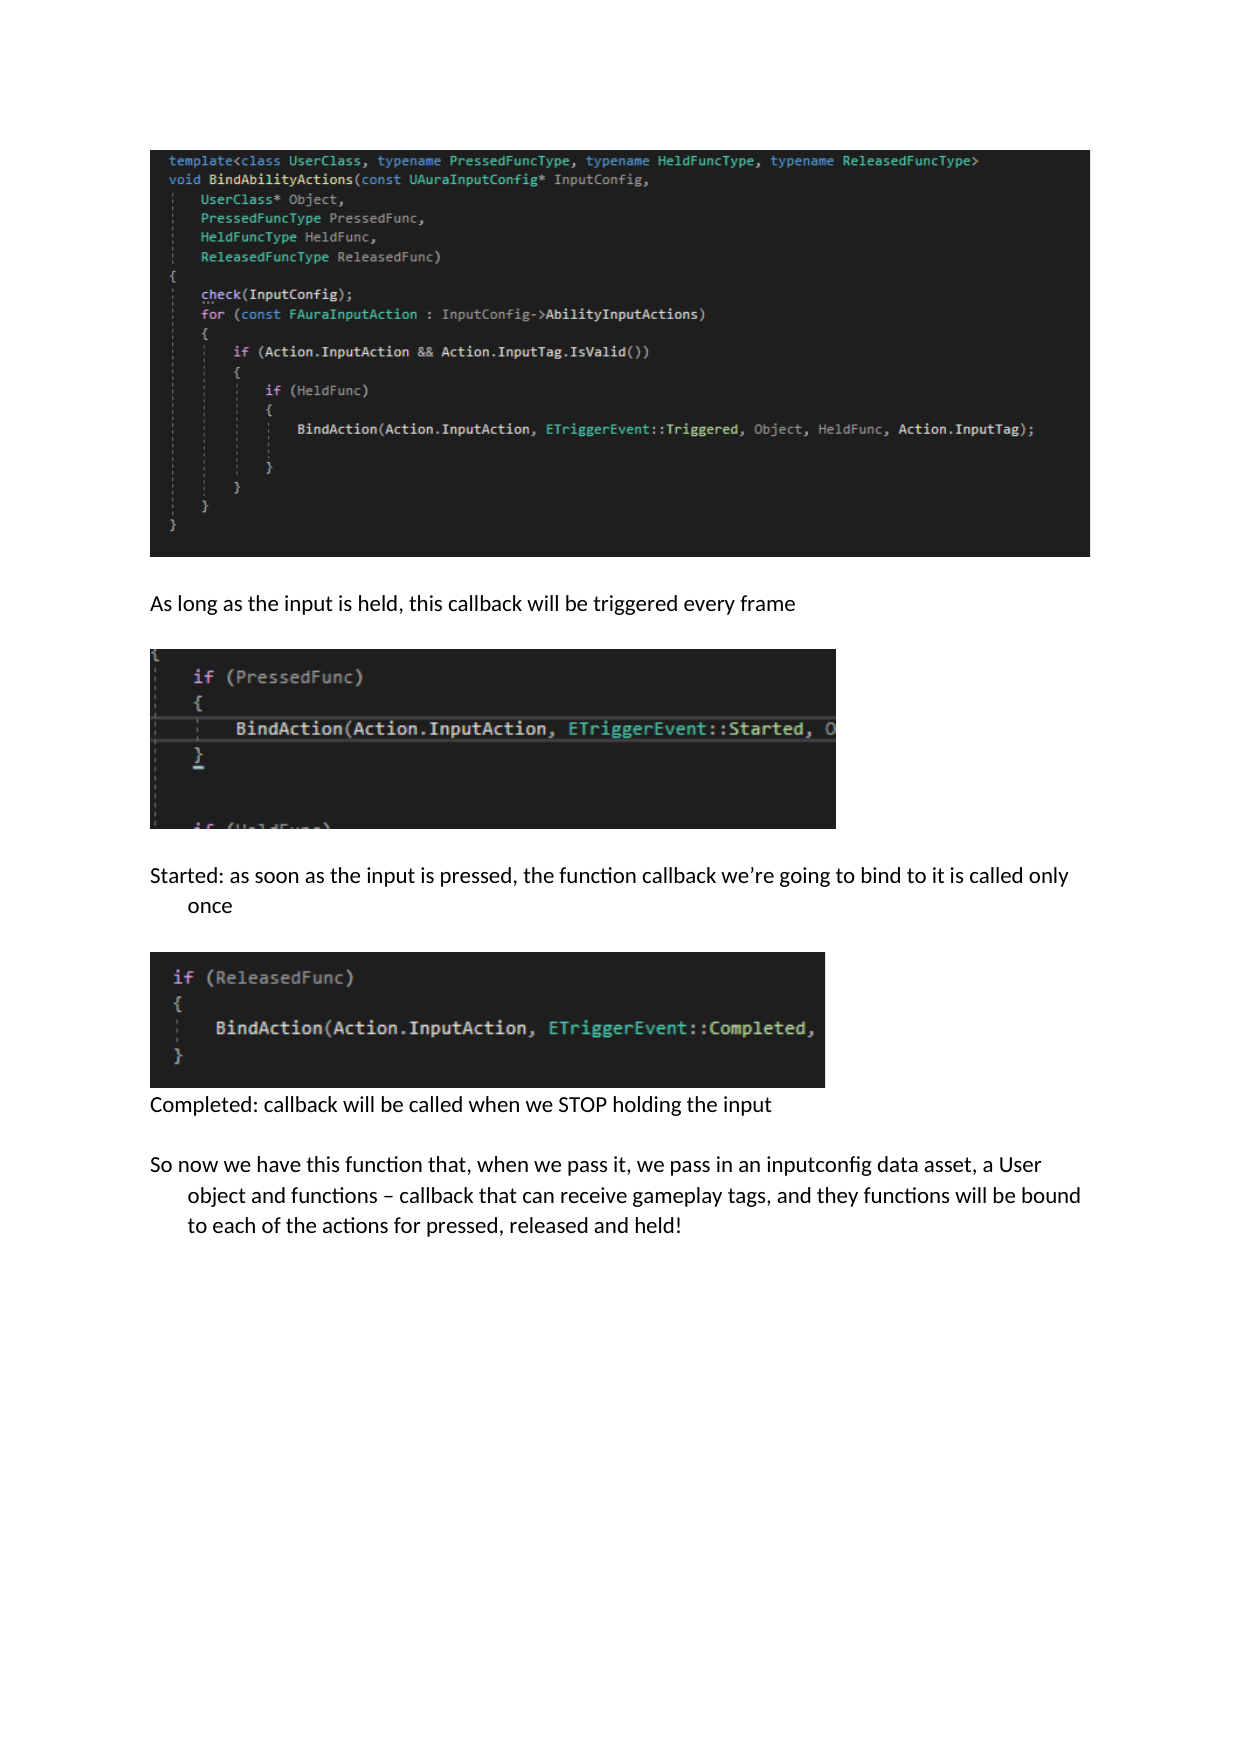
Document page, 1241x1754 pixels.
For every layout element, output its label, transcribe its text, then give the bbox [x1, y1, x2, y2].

list As long as the input is held, this callback will be triggered every frame [150, 589, 1090, 617]
picture [150, 150, 1091, 557]
picture [150, 952, 826, 1088]
list Started: as soon as the input is pressed, the function callback we’re going to bind to it is called only once [150, 861, 1090, 919]
picture [150, 649, 836, 829]
list Completed: callback will be called when we STOP holding the input [150, 1090, 1090, 1118]
list So now we have this function that, when we pass it, we pass in an inputconfig data asset, a User object and functions – callback that can receive gameplay tags, and they functions will be bound to each of the actions for pressed, released and held! [150, 1151, 1090, 1239]
